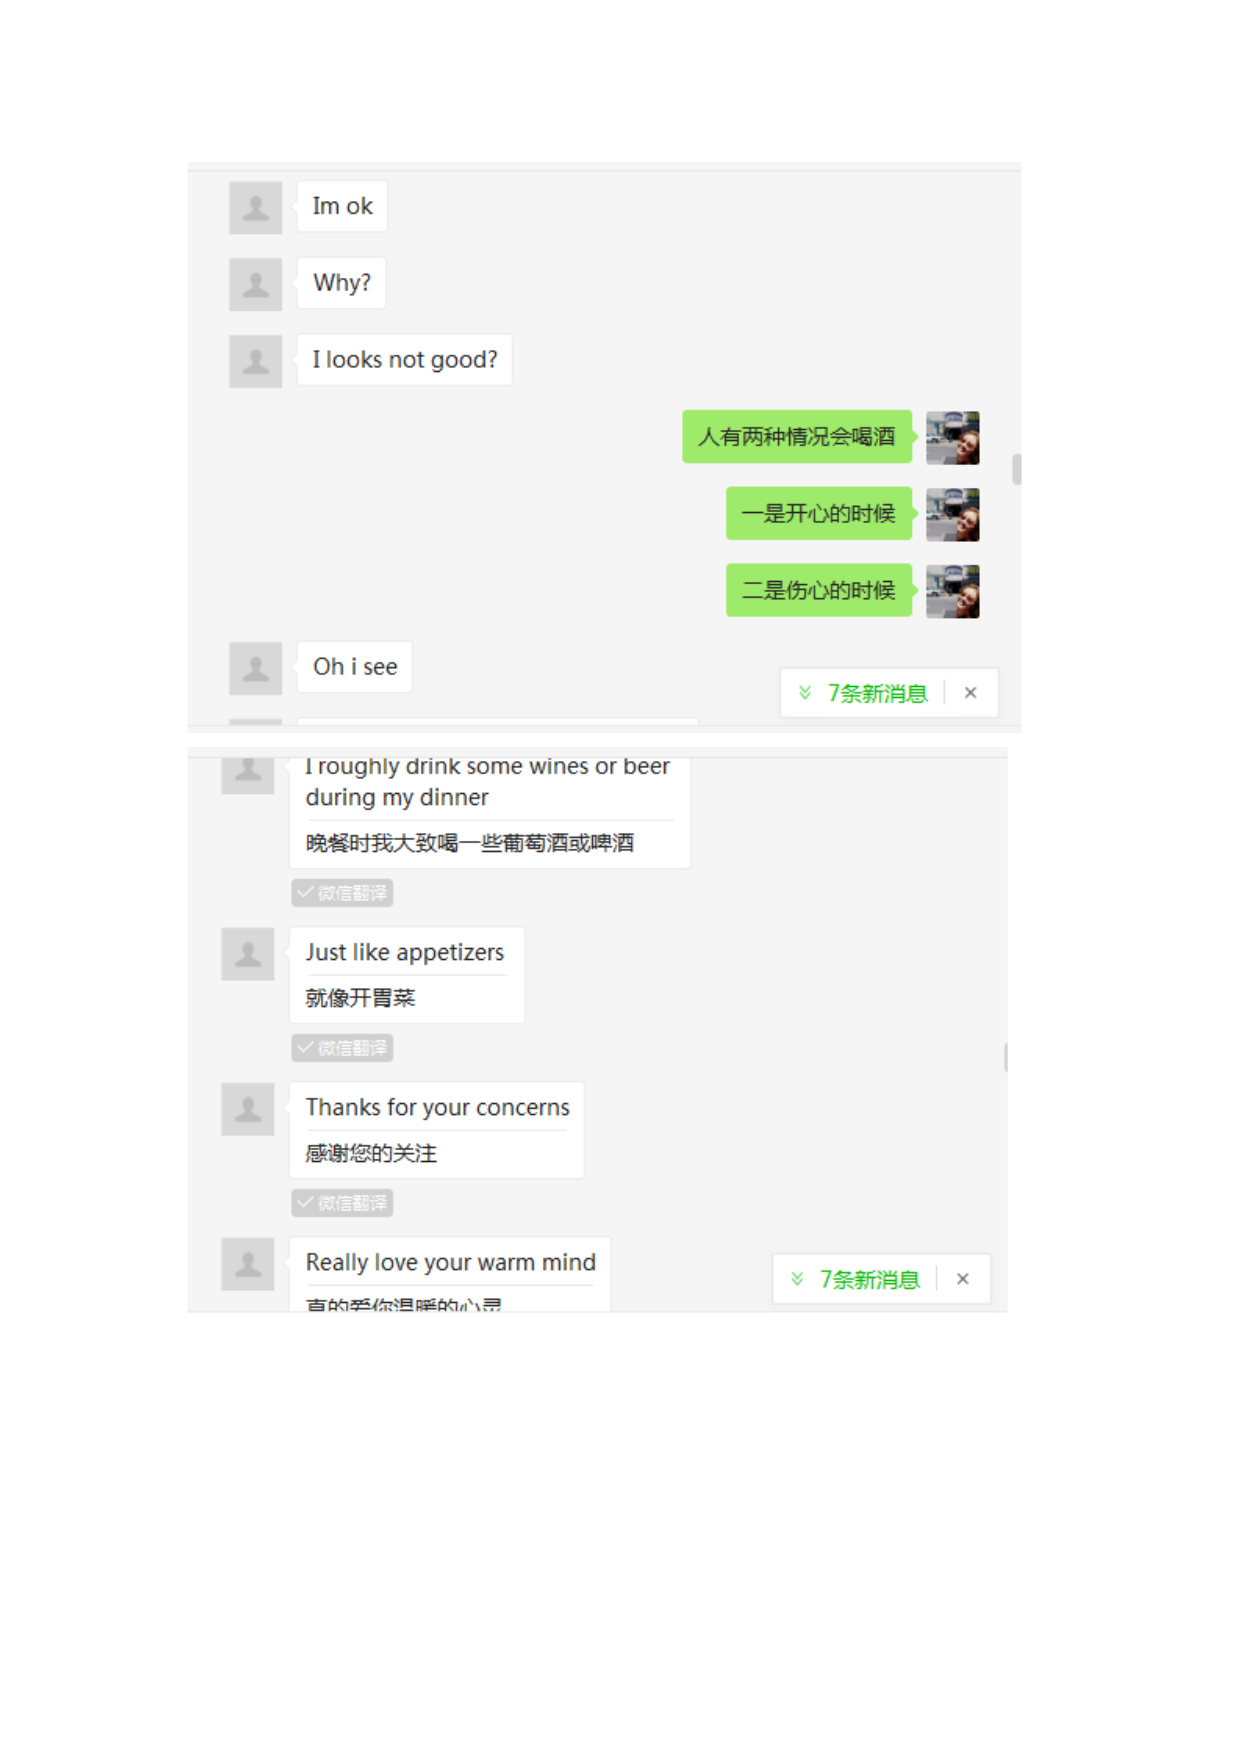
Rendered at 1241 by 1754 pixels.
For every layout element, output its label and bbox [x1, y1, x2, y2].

picture [187, 162, 1022, 733]
picture [187, 747, 1008, 1327]
